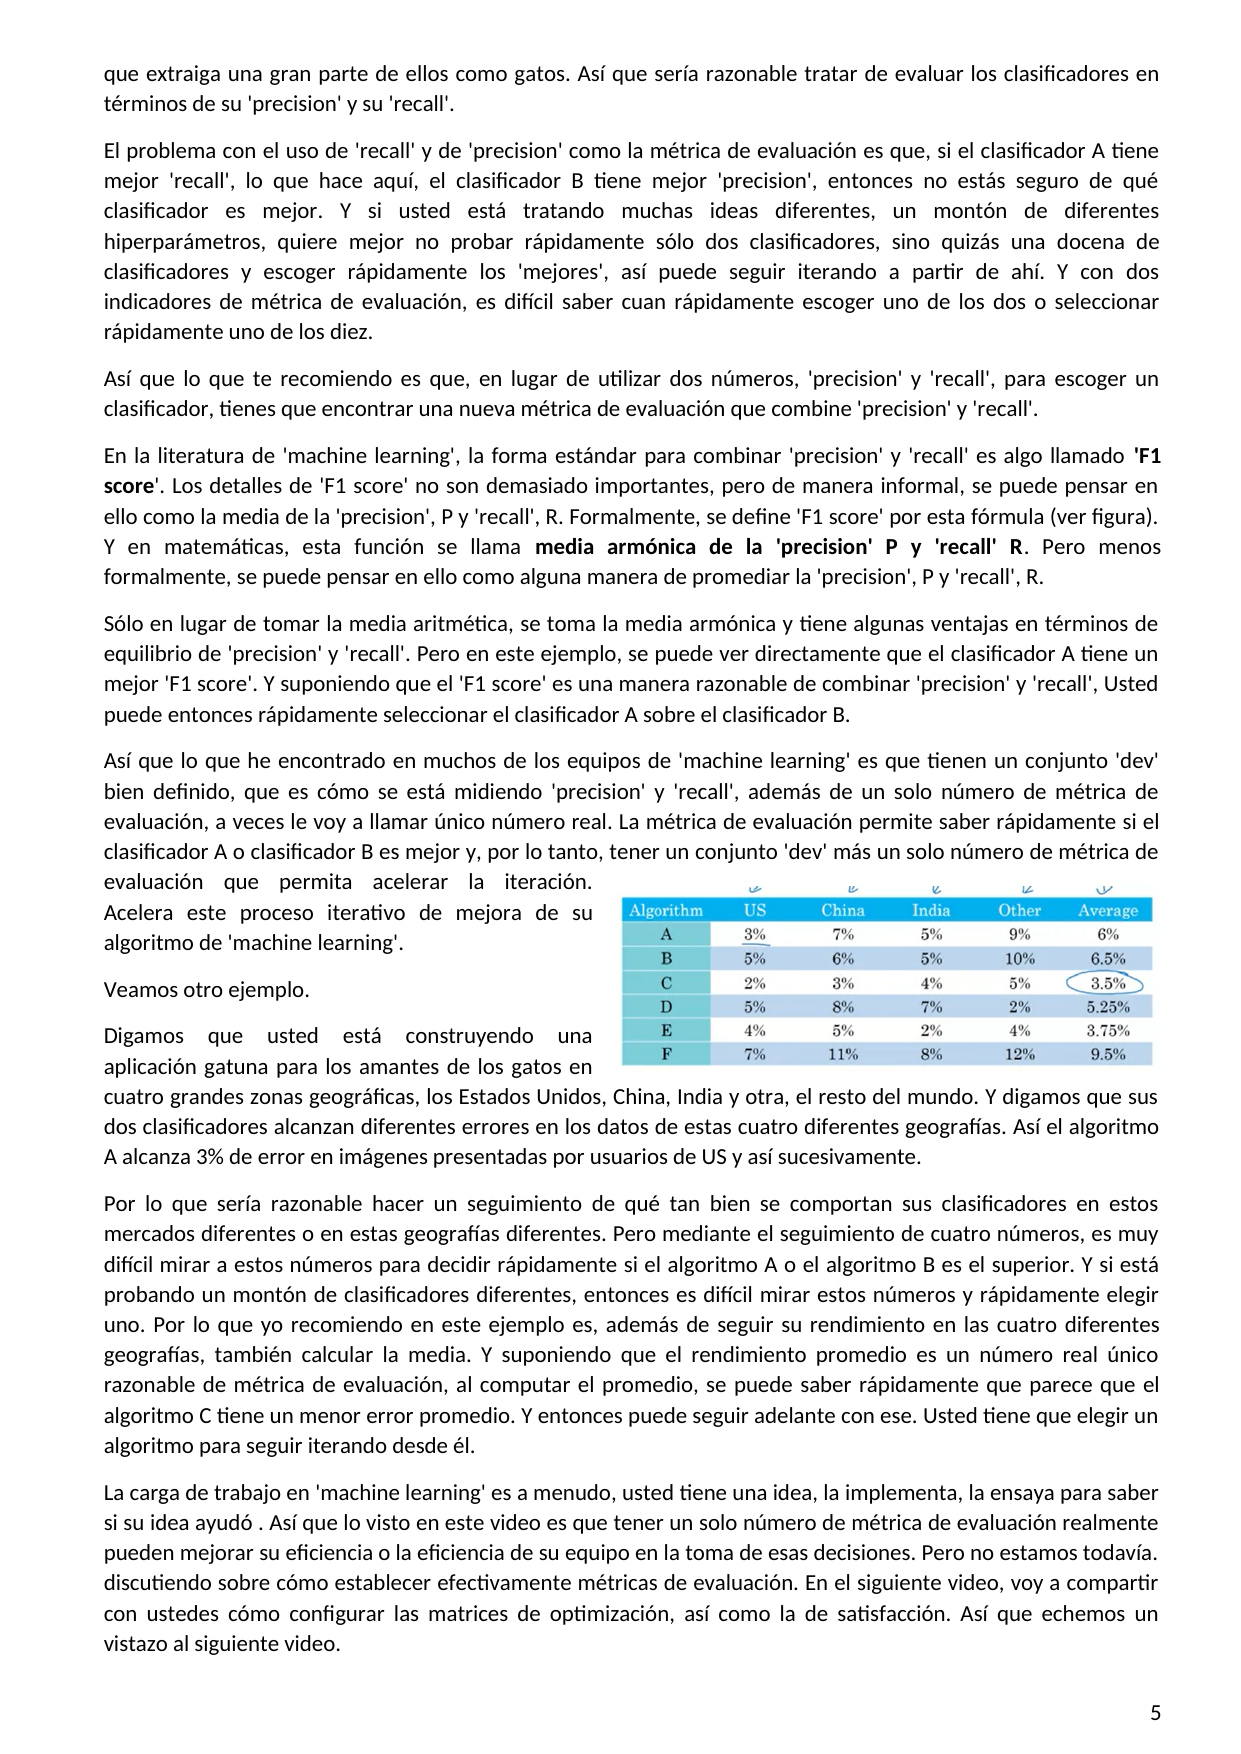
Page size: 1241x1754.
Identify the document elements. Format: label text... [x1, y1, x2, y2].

text Así que lo que he encontrado en muchos de los equipos de 'machine learning' es que tienen un conjunto 'dev' bien definido, que es cómo se está midiendo 'precision' y 'recall', además de un solo número de métrica de evaluación, a veces le voy a llamar único número real. La métrica de evaluación permite saber rápidamente si el clasificador A o clasificador B es mejor y, por lo tanto, tener un conjunto 'dev' más un solo número de métrica de evaluación que permita acelerar la iteración. Acelera este proceso iterativo de mejora de su algoritmo de 'machine learning'. [103, 747, 1161, 956]
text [103, 59, 1161, 117]
picture [612, 886, 1162, 1073]
text El problema con el uso de 'recall' y de 'precision' como la métrica de evaluación es que, si el clasificador A tiene mejor 'recall', lo que hace aquí, el clasificador B tiene mejor 'precision', entonces no estás seguro de qué clasificador es mejor. Y si usted está tratando muchas ideas diferentes, un montón de diferentes hiperparámetros, quiere mejor no probar rápidamente sólo dos clasificadores, sino quizás una docena de clasificadores y escoger rápidamente los 'mejores', así puede seguir iterando a partir de ahí. Y con dos indicadores de métrica de evaluación, es difícil saber cuan rápidamente escoger uno de los dos o seleccionar rápidamente uno de los diez. [103, 136, 1161, 346]
text Digamos que usted está construyendo una aplicación gatuna para los amantes de los gatos en cuatro grandes zonas geográficas, los Estados Unidos, China, India y otra, el resto del mundo. Y digamos que sus dos clasificadores alcanzan diferentes errores en los datos de estas cuatro diferentes geografías. Así el algoritmo A alcanza 3% de error en imágenes presentadas por usuarios de US y así sucesivamente. [103, 1022, 1161, 1171]
text Veamos otro ejemplo. [103, 975, 612, 1003]
text Por lo que sería razonable hacer un seguimiento de qué tan bien se comportan sus clasificadores en estos mercados diferentes o en estas geografías diferentes. Pero mediante el seguimiento de cuatro números, es muy difícil mirar a estos números para decidir rápidamente si el algoritmo A o el algoritmo B es el superior. Y si está probando un montón de clasificadores diferentes, entonces es difícil mirar estos números y rápidamente elegir uno. Por lo que yo recomiendo en este ejemplo es, además de seguir su rendimiento en las cuatro diferentes geografías, también calcular la media. Y suponiendo que el rendimiento promedio es un número real único razonable de métrica de evaluación, al computar el promedio, se puede saber rápidamente que parece que el algoritmo C tiene un menor error promedio. Y entonces puede seguir adelante con ese. Usted tiene que elegir un algoritmo para seguir iterando desde él. [103, 1189, 1161, 1459]
text Así que lo que te recomiendo es que, en lugar de utilizar dos números, 'precision' y 'recall', para escoger un clasificador, tienes que encontrar una nueva métrica de evaluación que combine 'precision' y 'recall'. [103, 364, 1161, 423]
text La carga de trabajo en 'machine learning' es a menudo, usted tiene una idea, la implementa, la ensaya para saber si su idea ayudó . Así que lo visto en este video es que tener un solo número de métrica de evaluación realmente pueden mejorar su eficiencia o la eficiencia de su equipo en la toma de esas decisiones. Pero no estamos todavía. discutiendo sobre cómo establecer efectivamente métricas de evaluación. En el siguiente video, voy a compartir con ustedes cómo configurar las matrices de optimización, así como la de satisfacción. Así que echemos un vistazo al siguiente video. [103, 1478, 1161, 1657]
text En la literatura de 'machine learning', la forma estándar para combinar 'precision' y 'recall' es algo llamado 'F1 score'. Los detalles de 'F1 score' no son demasiado importantes, pero de manera informal, se puede pensar en ello como la media de la 'precision', P y 'recall', R. Formalmente, se define 'F1 score' por esta fórmula (ver figura). Y en matemáticas, esta función se llama media armónica de la 'precision' P y 'recall' R. Pero menos formalmente, se puede pensar en ello como alguna manera de promediar la 'precision', P y 'recall', R. [103, 441, 1161, 590]
text Sólo en lugar de tomar la media aritmética, se toma la media armónica y tiene algunas ventajas en términos de equilibrio de 'precision' y 'recall'. Pero en este ejemplo, se puede ver directamente que el clasificador A tiene un mejor 'F1 score'. Y suponiendo que el 'F1 score' es una manera razonable de combinar 'precision' y 'recall', Usted puede entonces rápidamente seleccionar el clasificador A sobre el clasificador B. [103, 609, 1161, 728]
